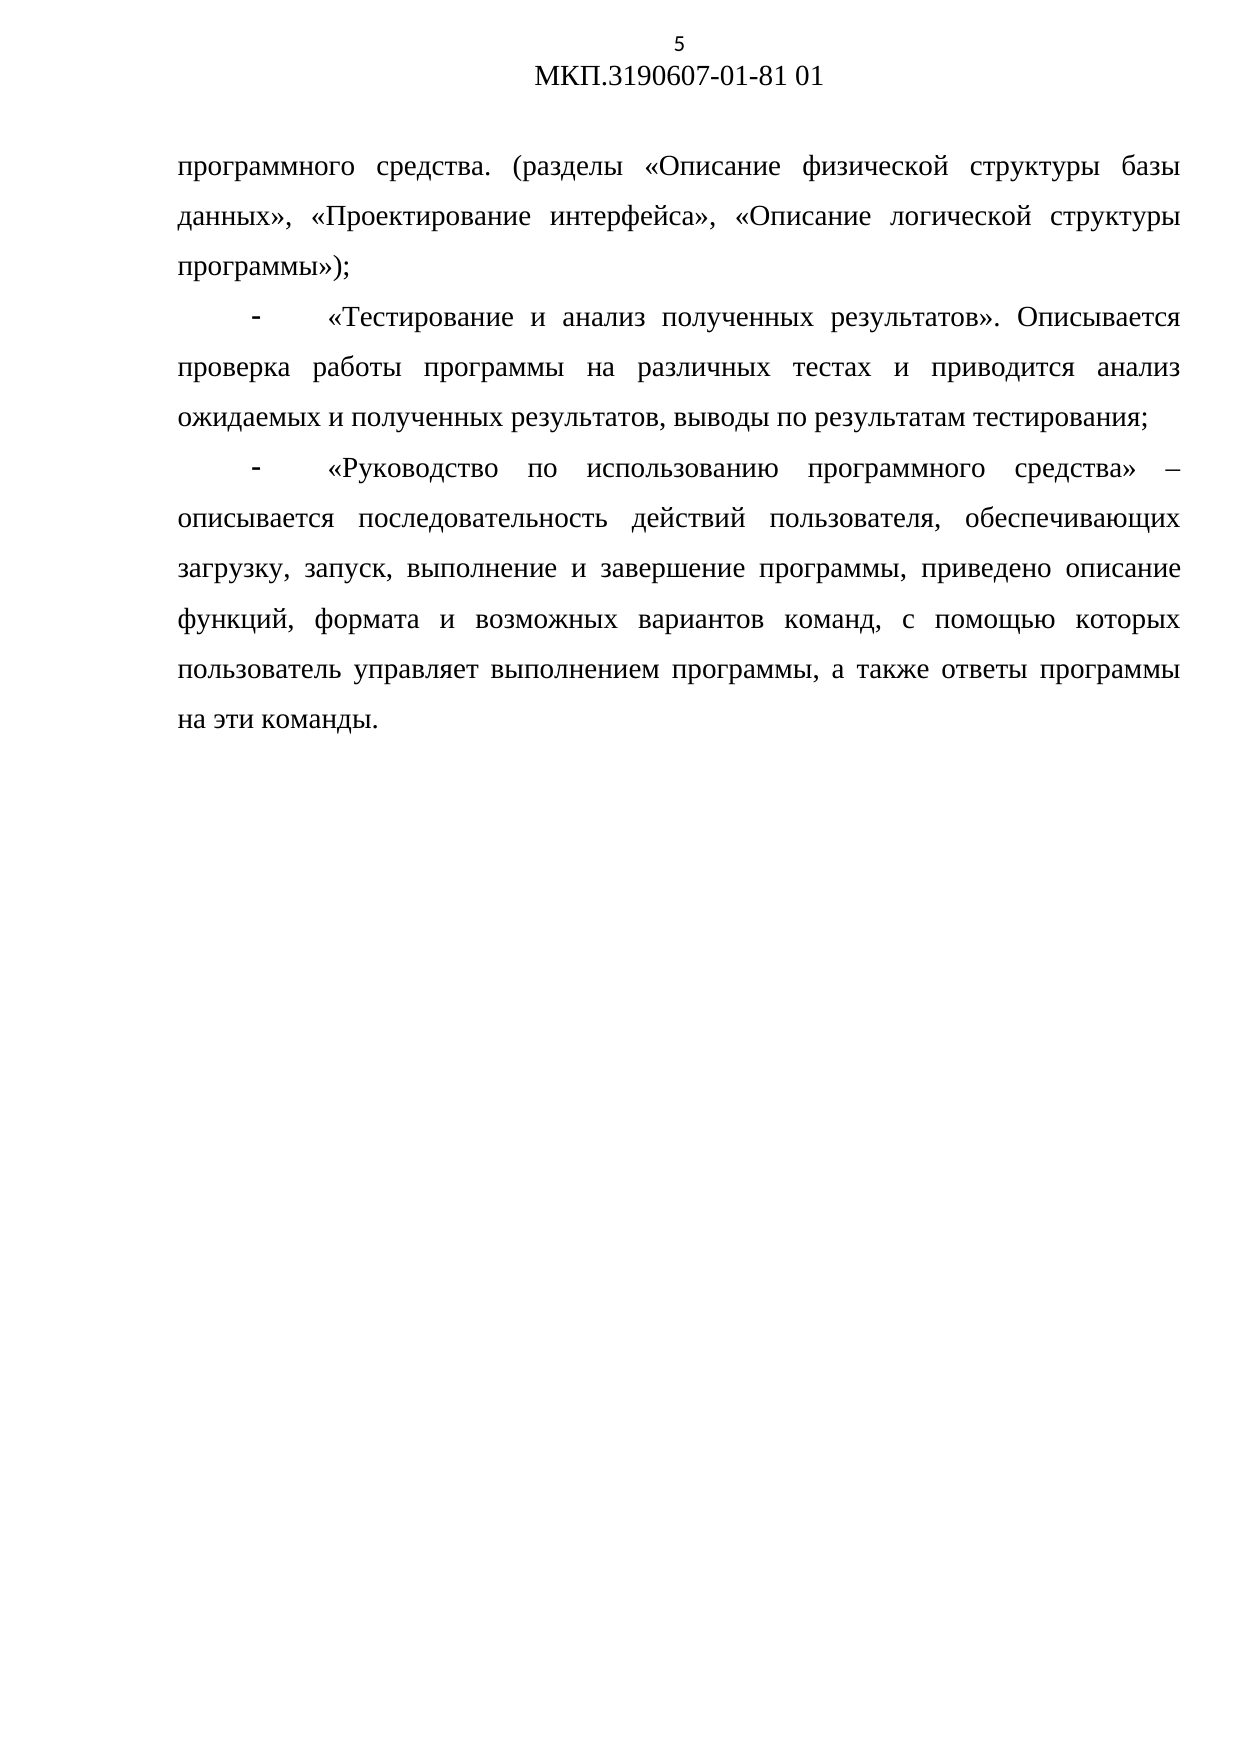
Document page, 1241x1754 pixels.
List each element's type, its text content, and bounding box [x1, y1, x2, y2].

list «Тестирование и анализ полученных результатов». Описывается проверка работы программы на различных тестах и приводится анализ ожидаемых и полученных результатов, выводы по результатам тестирования; [177, 299, 1181, 433]
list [177, 148, 1181, 282]
list «Руководство по использованию программного средства» – описывается последовательность действий пользователя, обеспечивающих загрузку, запуск, выполнение и завершение программы, приведено описание функций, формата и возможных вариантов команд, с помощью которых пользователь управляет выполнением программы, а также ответы программы на эти команды. [177, 450, 1181, 735]
